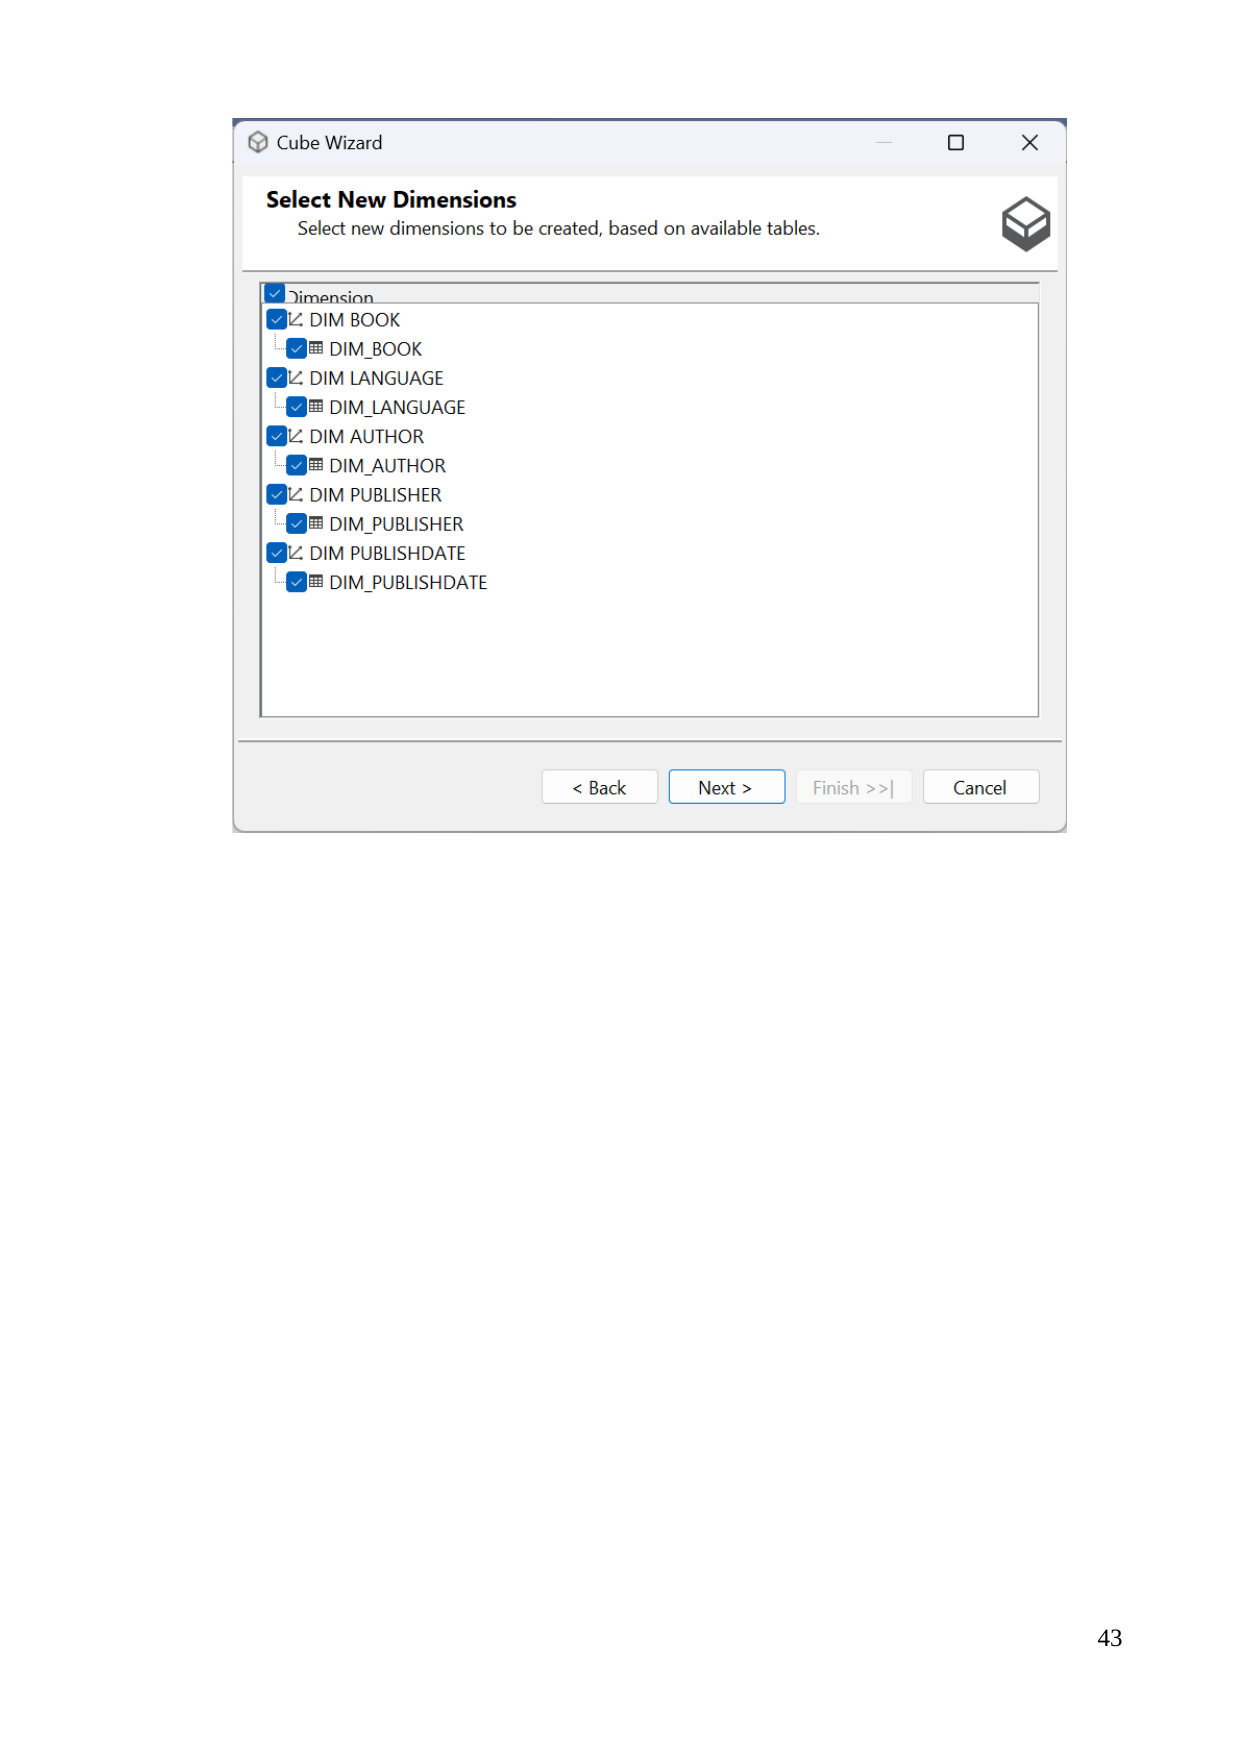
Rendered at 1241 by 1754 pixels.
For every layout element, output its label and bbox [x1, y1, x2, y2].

picture [232, 118, 1067, 833]
